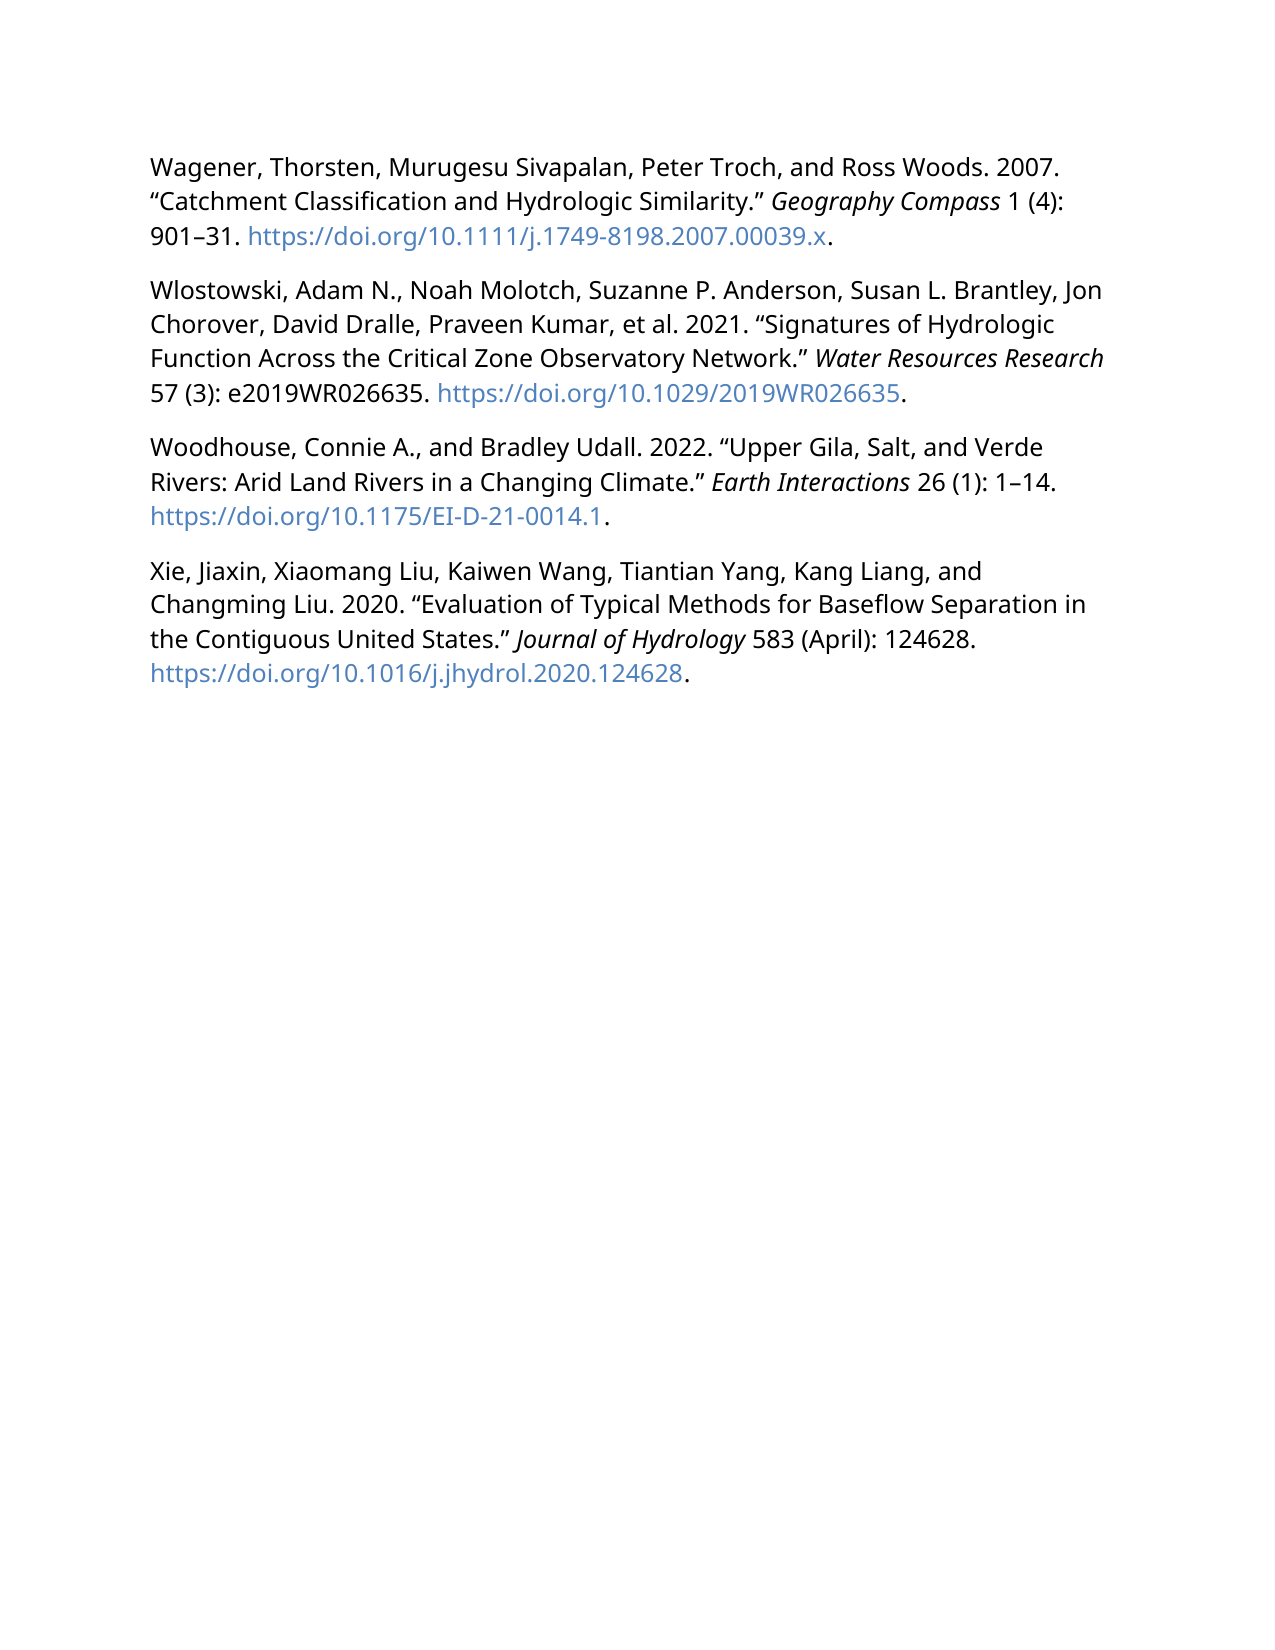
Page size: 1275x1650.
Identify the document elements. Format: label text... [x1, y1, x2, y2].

text Xie, Jiaxin, Xiaomang Liu, Kaiwen Wang, Tiantian Yang, Kang Liang, and Changming Liu. 2020. “Evaluation of Typical Methods for Baseflow Separation in the Contiguous United States.” Journal of Hydrology 583 (April): 124628. https://doi.org/10.1016/j.jhydrol.2020.124628. [150, 553, 1125, 689]
text Wagener, Thorsten, Murugesu Sivapalan, Peter Troch, and Ross Woods. 2007. “Catchment Classification and Hydrologic Similarity.” Geography Compass 1 (4): 901–31. https://doi.org/10.1111/j.1749-8198.2007.00039.x. [150, 150, 1125, 252]
text Wlostowski, Adam N., Noah Molotch, Suzanne P. Anderson, Susan L. Brantley, Jon Chorover, David Dralle, Praveen Kumar, et al. 2021. “Signatures of Hydrologic Function Across the Critical Zone Observatory Network.” Water Resources Research 57 (3): e2019WR026635. https://doi.org/10.1029/2019WR026635. [150, 273, 1125, 409]
text Woodhouse, Connie A., and Bradley Udall. 2022. “Upper Gila, Salt, and Verde Rivers: Arid Land Rivers in a Changing Climate.” Earth Interactions 26 (1): 1–14. https://doi.org/10.1175/EI-D-21-0014.1. [150, 430, 1125, 532]
